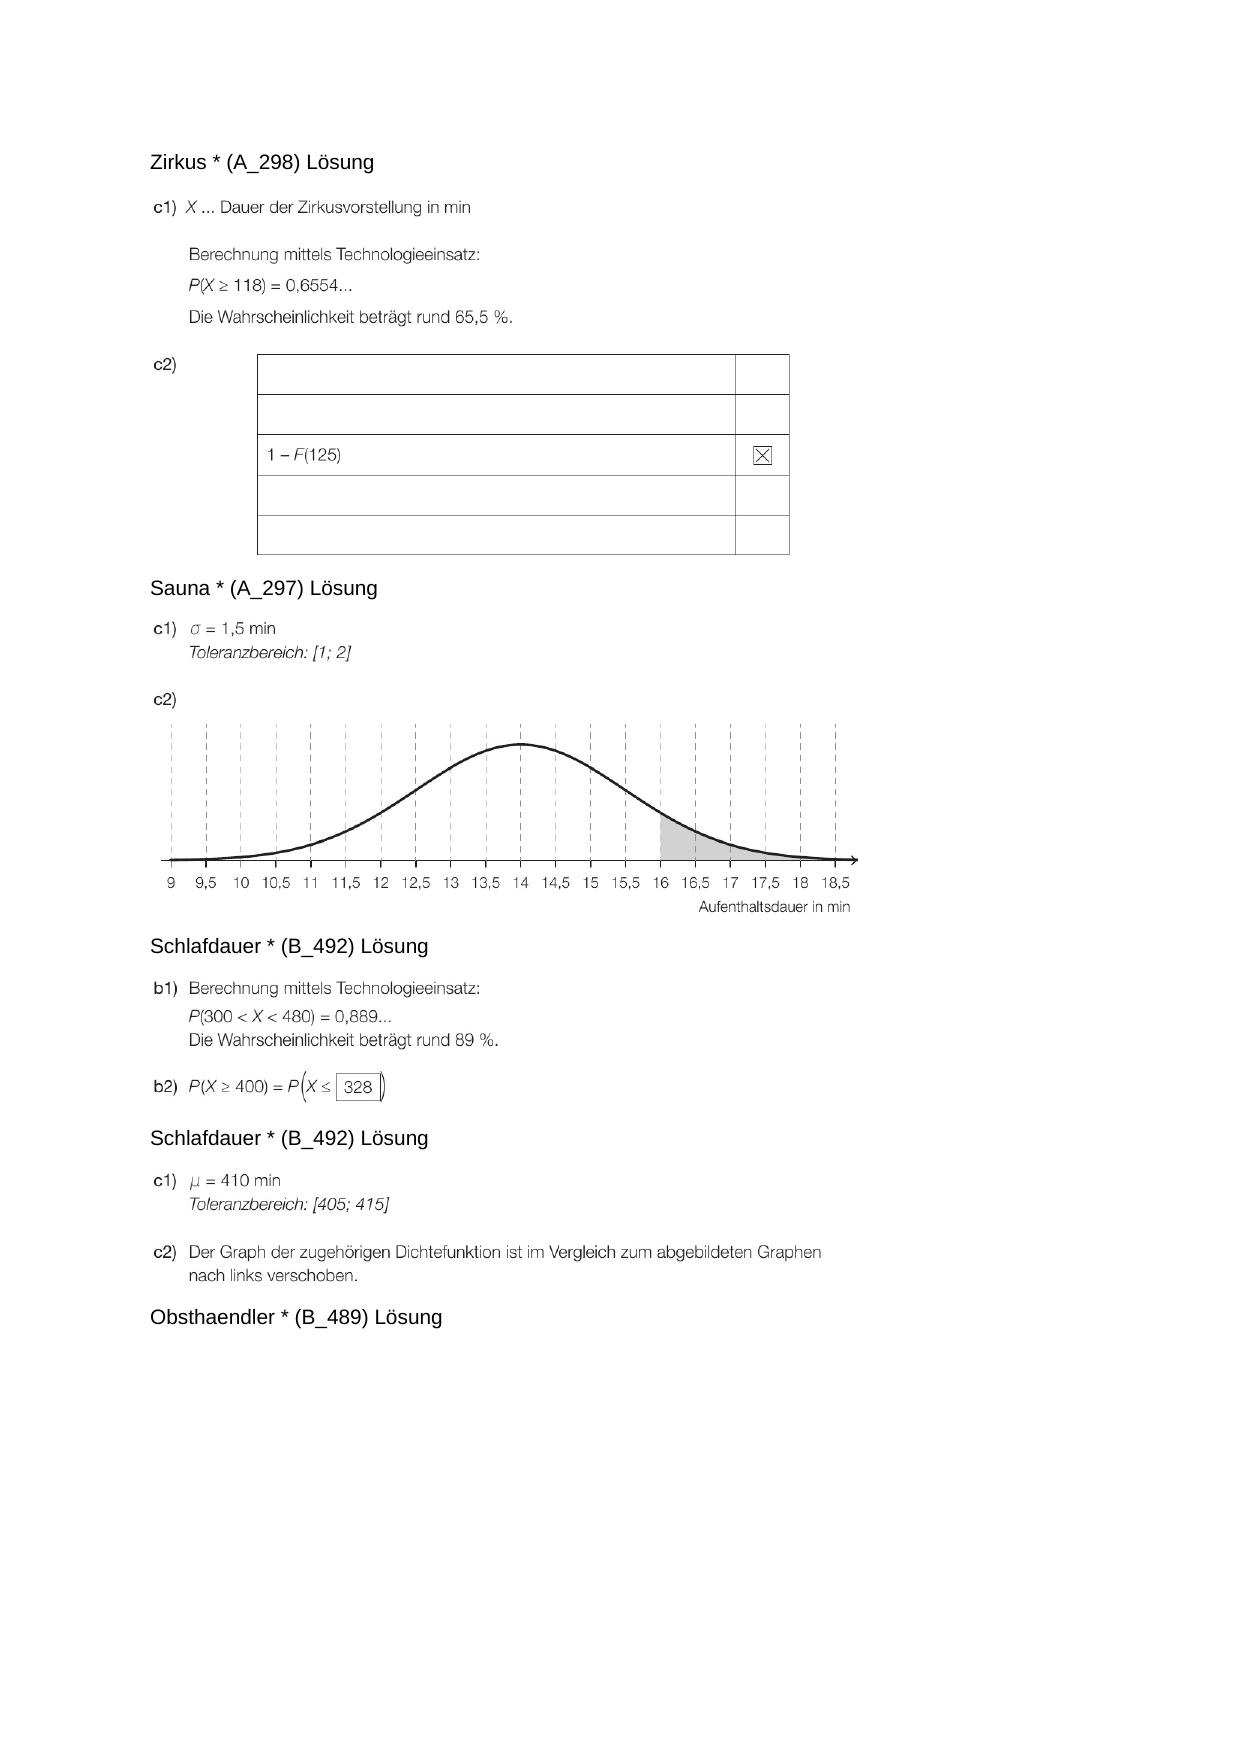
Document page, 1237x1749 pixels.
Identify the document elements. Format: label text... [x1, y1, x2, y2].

text Zirkus * (A_298) Lösung [150, 150, 1086, 174]
text Schlafdauer * (B_492) Lösung [150, 1125, 1086, 1149]
picture [150, 976, 859, 1107]
picture [150, 618, 859, 916]
text Sauna * (A_297) Lösung [150, 576, 1086, 600]
picture [150, 1167, 859, 1287]
text Obsthaendler * (B_489) Lösung [150, 1305, 1086, 1329]
picture [150, 192, 859, 558]
text Schlafdauer * (B_492) Lösung [150, 934, 1086, 958]
